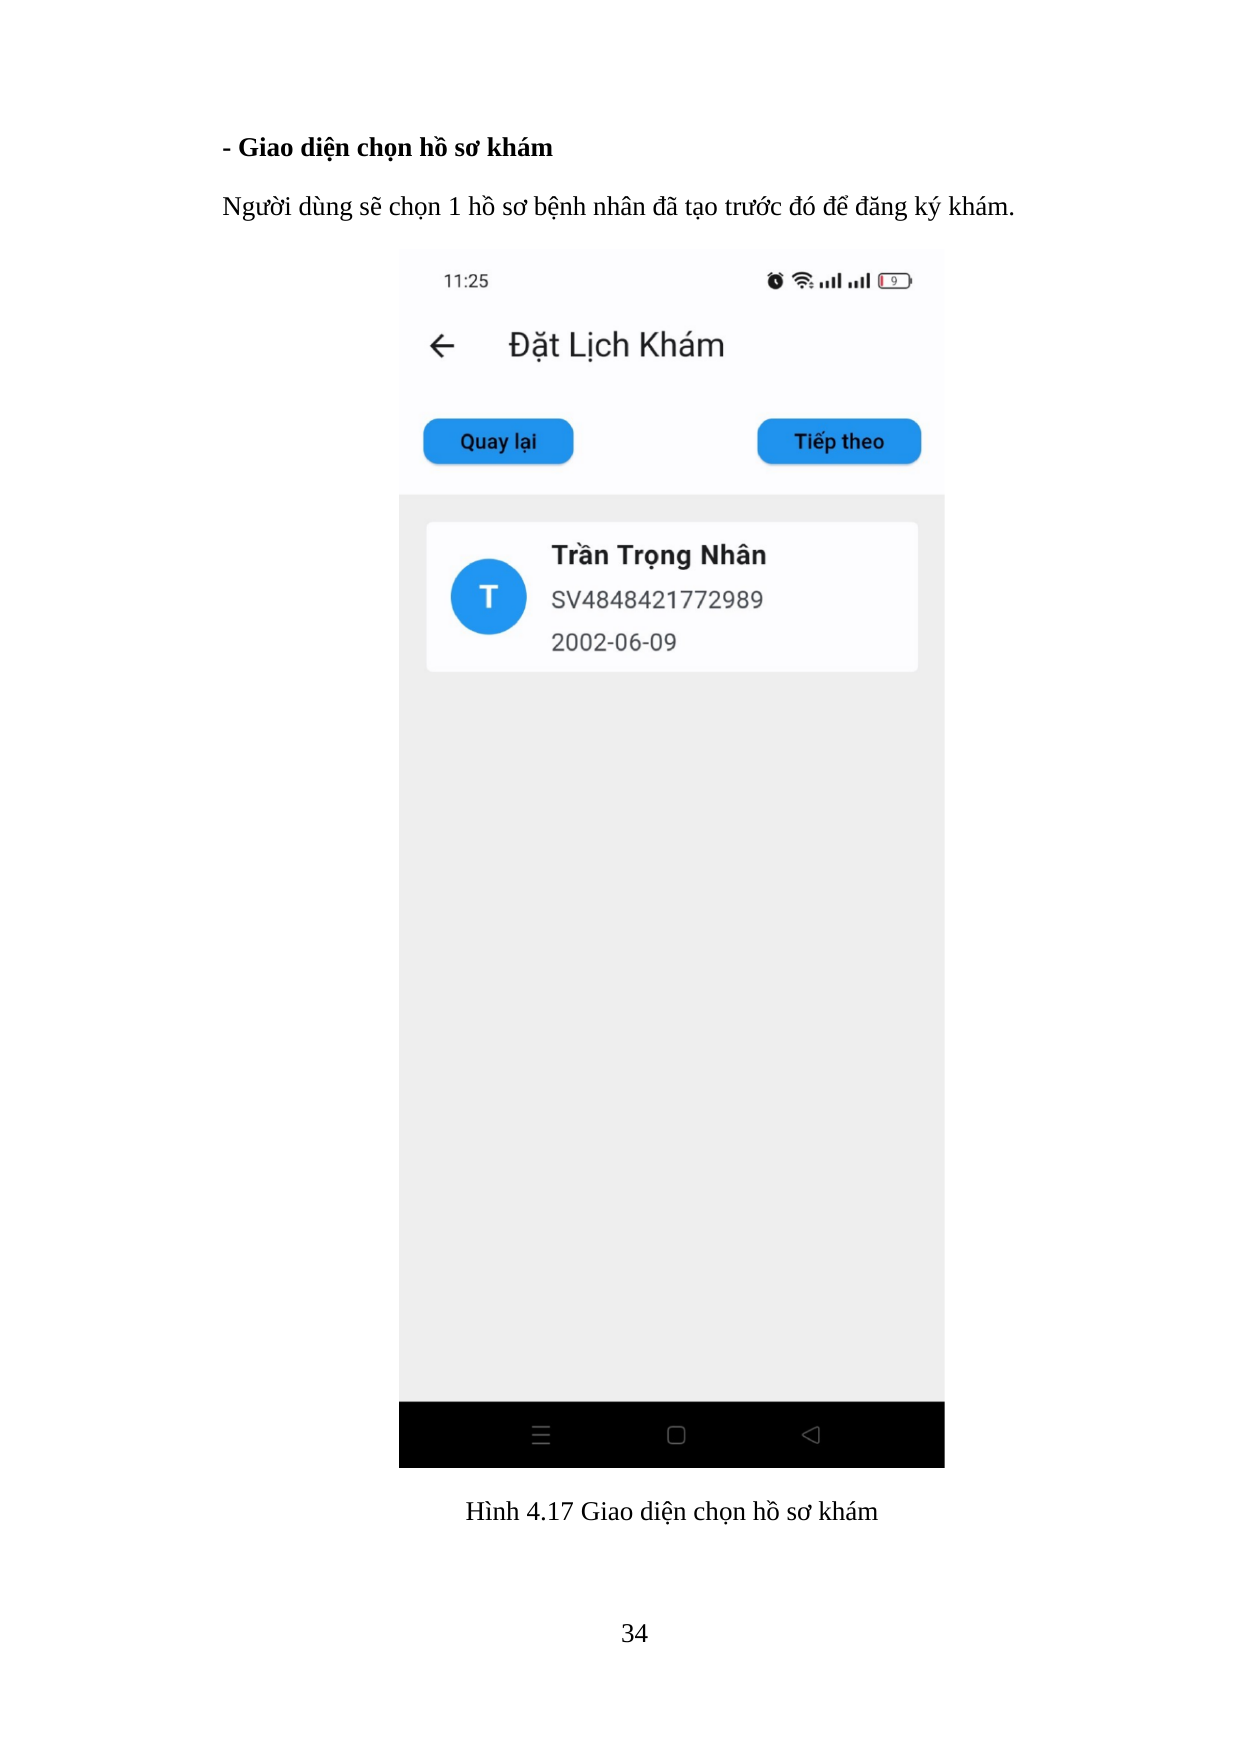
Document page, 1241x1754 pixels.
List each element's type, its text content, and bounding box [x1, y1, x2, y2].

text - Giao diện chọn hồ sơ khám [147, 131, 1122, 162]
text Người dùng sẽ chọn 1 hồ sơ bệnh nhân đã tạo trước đó để đăng ký khám. [147, 190, 1122, 221]
picture [399, 249, 945, 1468]
